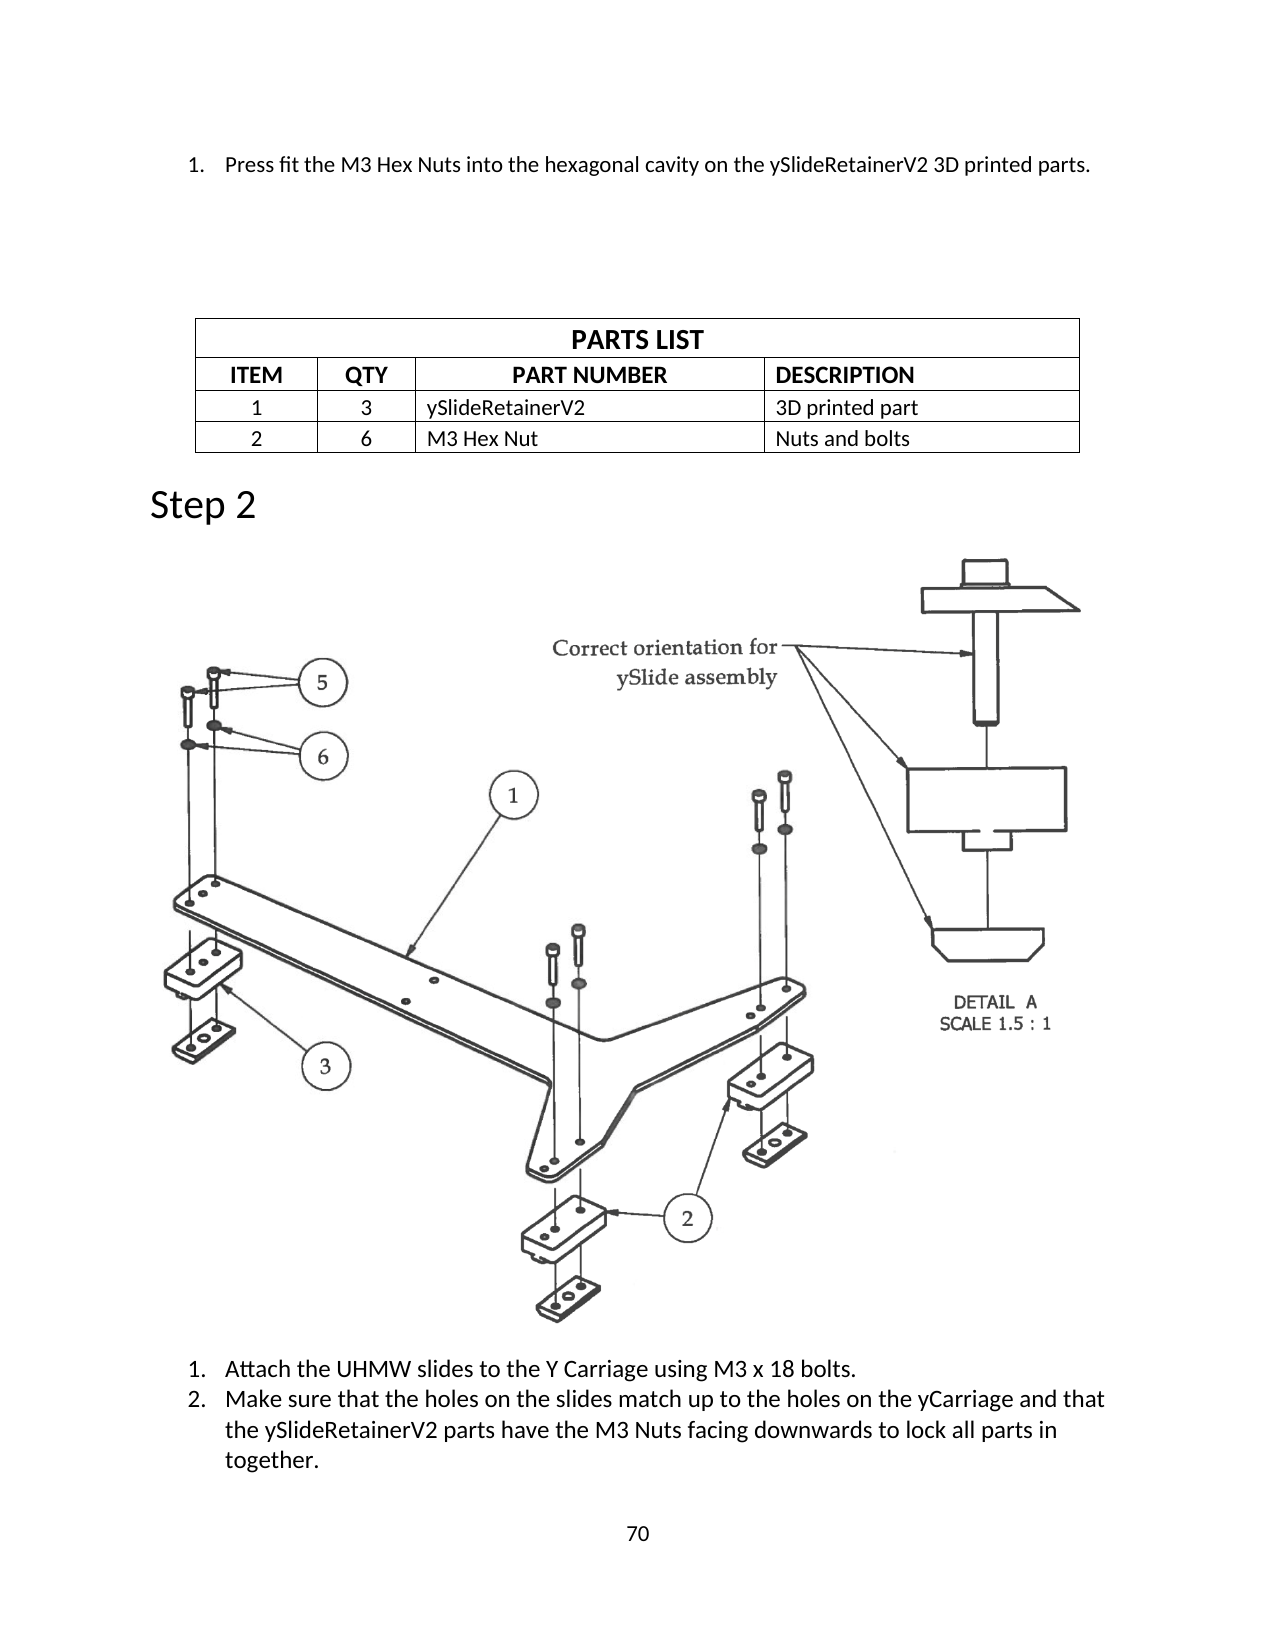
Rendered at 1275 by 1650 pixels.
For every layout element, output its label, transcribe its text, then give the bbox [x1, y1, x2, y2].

table_cell ITEM [196, 358, 317, 390]
text Step 2 [150, 478, 1125, 529]
list Make sure that the holes on the slides match up to the holes on the yCarriage and that the ySlideRetainerV2 parts have the M3 Nuts facing downwards to lock all parts in together. [187, 1383, 1125, 1475]
table_cell 3 [318, 391, 415, 421]
table_cell M3 Hex Nut [416, 422, 764, 452]
table_cell 2 [196, 422, 317, 452]
table_cell 6 [318, 422, 415, 452]
table_cell QTY [318, 358, 415, 390]
table_cell DESCRIPTION [765, 358, 1079, 390]
picture [150, 545, 1091, 1332]
list Press fit the M3 Hex Nuts into the hexagonal cavity on the ySlideRetainerV2 3D printed parts. [187, 150, 1125, 178]
table_cell 3D printed part [765, 391, 1079, 421]
table_cell ySlideRetainerV2 [416, 391, 764, 421]
table_cell 1 [196, 391, 317, 421]
table_cell Nuts and bolts [765, 422, 1079, 452]
table_header PARTS LIST [196, 319, 1079, 357]
table_cell PART NUMBER [416, 358, 764, 390]
